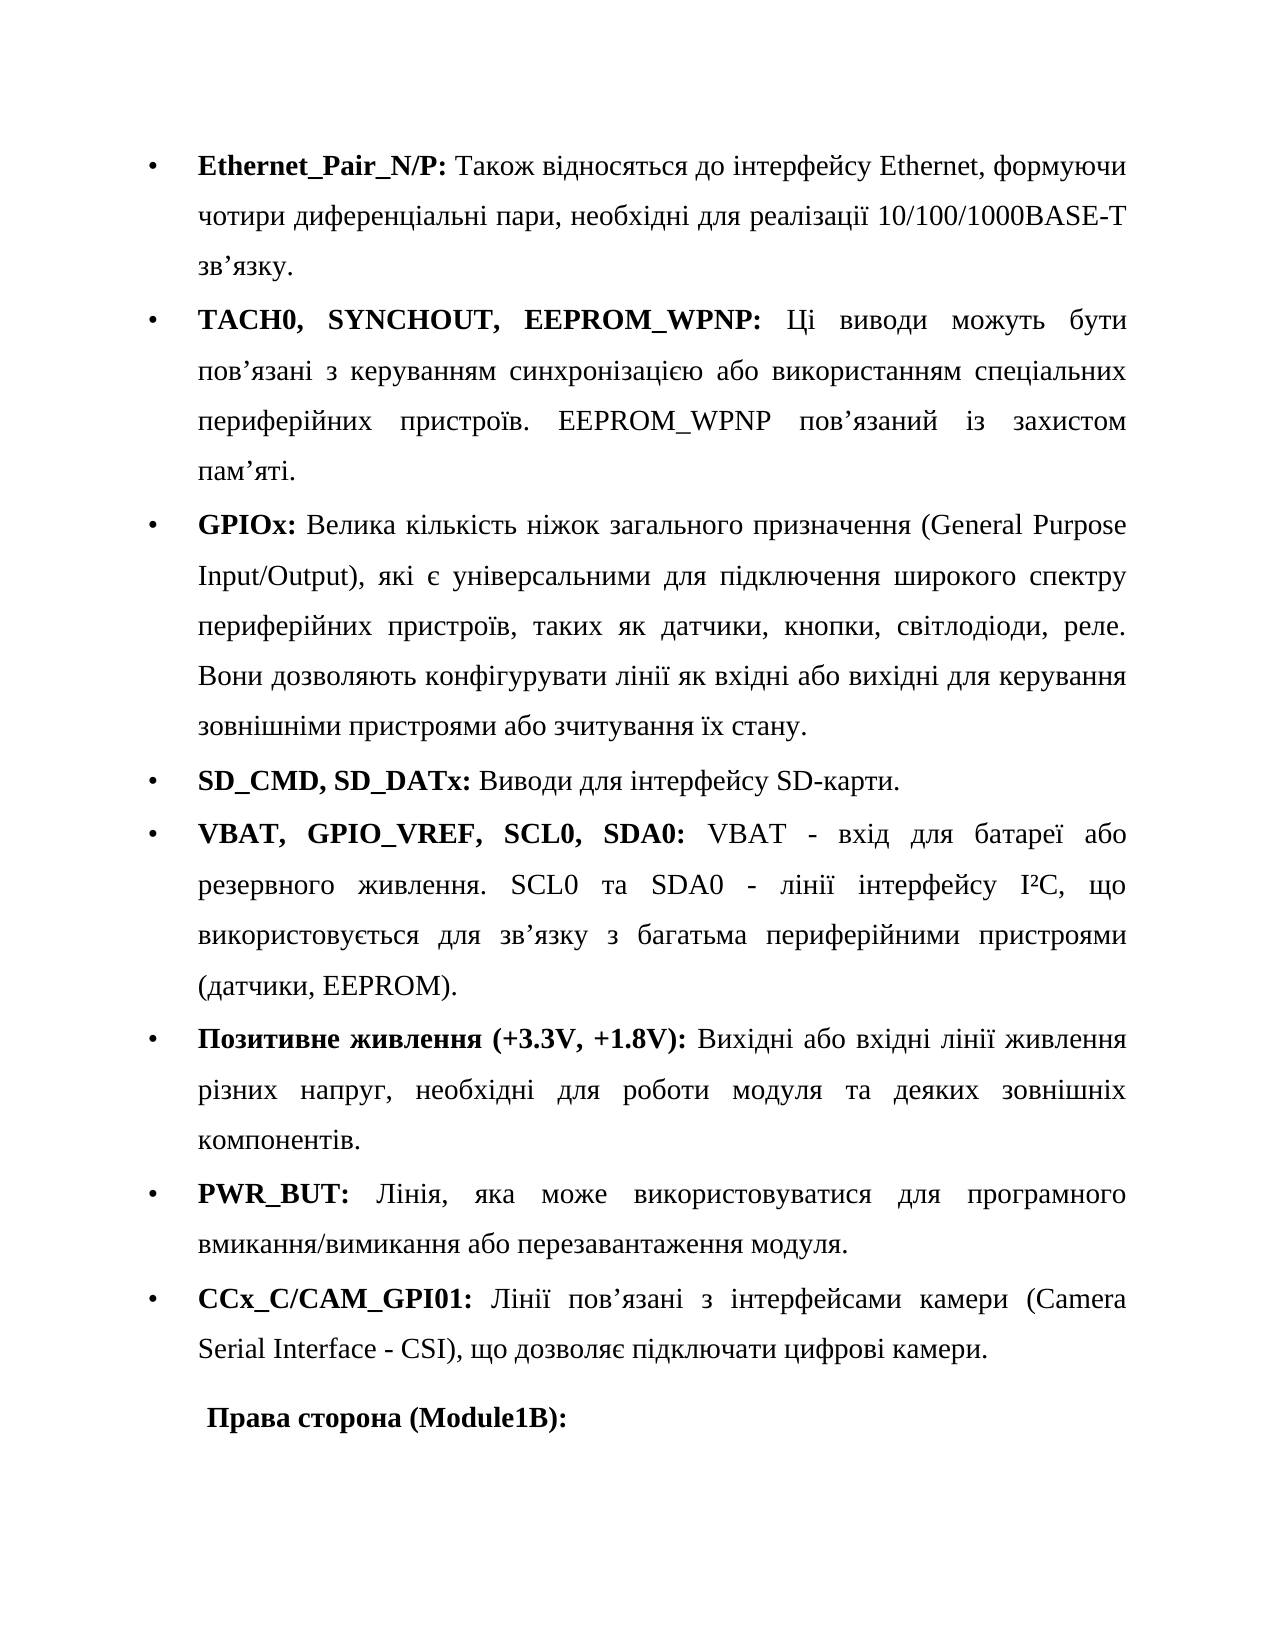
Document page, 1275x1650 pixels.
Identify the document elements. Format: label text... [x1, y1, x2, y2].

list GPIOx: Велика кількість ніжок загального призначення (General Purpose Input/Output), які є універсальними для підключення широкого спектру периферійних пристроїв, таких як датчики, кнопки, світлодіоди, реле. Вони дозволяють конфігурувати лінії як вхідні або вихідні для керування зовнішніми пристроями або зчитування їх стану. [148, 507, 1127, 742]
list VBAT, GPIO_VREF, SCL0, SDA0: VBAT - вхід для батареї або резервного живлення. SCL0 та SDA0 - лінії інтерфейсу I²C, що використовується для зв’язку з багатьма периферійними пристроями (датчики, EEPROM). [148, 817, 1127, 1001]
text Права сторона (Module1B): [148, 1400, 1127, 1434]
list Позитивне живлення (+3.3V, +1.8V): Вихідні або вхідні лінії живлення різних напруг, необхідні для роботи модуля та деяких зовнішніх компонентів. [148, 1022, 1127, 1156]
list Ethernet_Pair_N/P: Також відносяться до інтерфейсу Ethernet, формуючи чотири диференціальні пари, необхідні для реалізації 10/100/1000BASE-T зв’язку. [148, 148, 1127, 282]
list CCx_C/CAM_GPI01: Лінії пов’язані з інтерфейсами камери (Camera Serial Interface - CSI), що дозволяє підключати цифрові камери. [148, 1281, 1127, 1364]
list SD_CMD, SD_DATx: Виводи для інтерфейсу SD-карти. [148, 763, 1127, 796]
list PWR_BUT: Лінія, яка може використовуватися для програмного вмикання/вимикання або перезавантаження модуля. [148, 1176, 1127, 1260]
list TACH0, SYNCHOUT, EEPROM_WPNP: Ці виводи можуть бути пов’язані з керуванням синхронізацією або використанням спеціальних периферійних пристроїв. EEPROM_WPNP пов’язаний із захистом пам’яті. [148, 302, 1127, 487]
